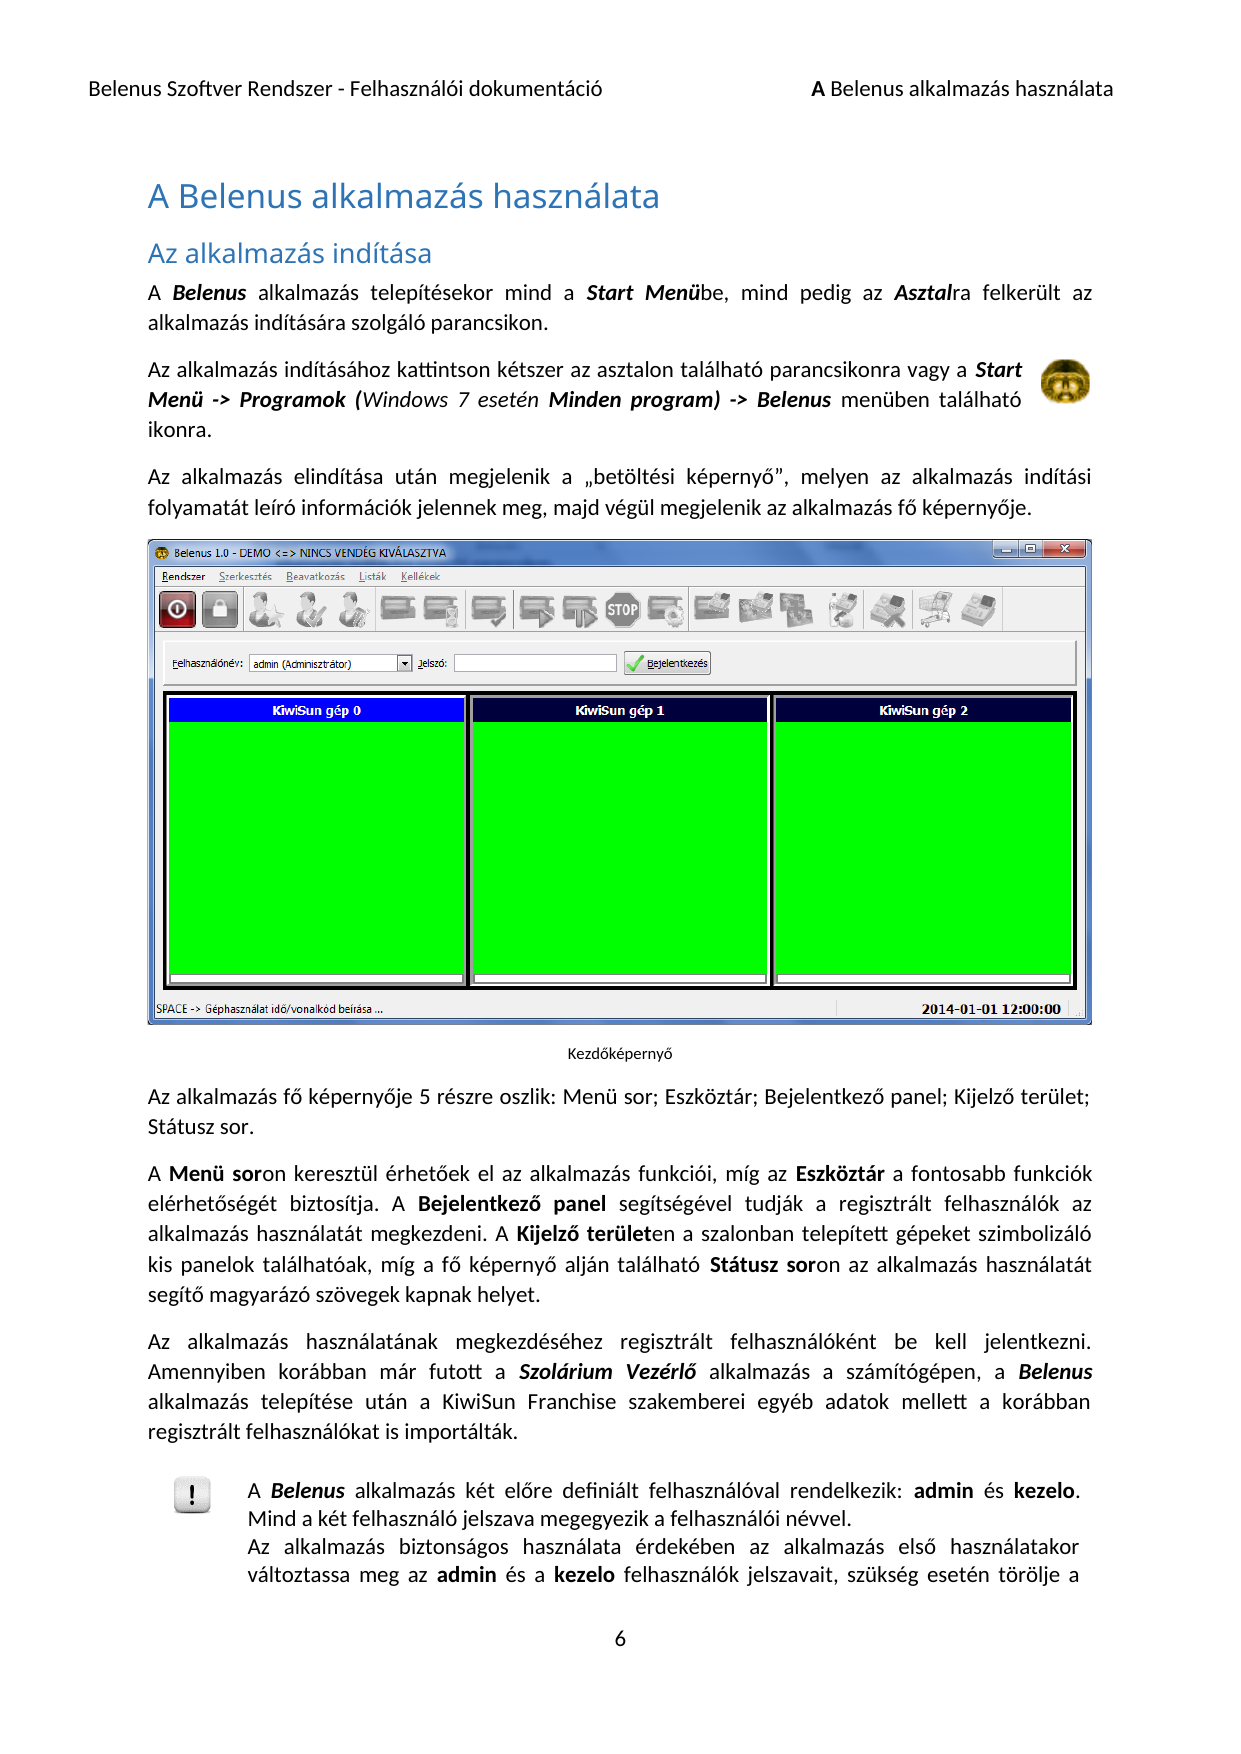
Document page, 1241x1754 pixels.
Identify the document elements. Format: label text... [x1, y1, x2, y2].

picture [147, 539, 1092, 1025]
table_header [148, 1464, 236, 1600]
text Az alkalmazás fő képernyője 5 részre oszlik: Menü sor; Eszköztár; Bejelentkező panel; Kijelző terület; Státusz sor. [148, 1082, 1093, 1140]
text A Belenus alkalmazás telepítésekor mind a Start Menübe, mind pedig az Asztalra felkerült az alkalmazás indítására szolgáló parancsikon. [148, 278, 1093, 336]
picture [173, 1476, 211, 1514]
text Kezdőképernyő [148, 1043, 1093, 1064]
picture [1039, 356, 1088, 405]
subtitle A Belenus alkalmazás használata [148, 173, 1093, 218]
subtitle Az alkalmazás indítása [148, 234, 1093, 271]
text Az alkalmazás indításához kattintson kétszer az asztalon található parancsikonra vagy a Start Menü -> Programok (Windows 7 esetén Minden program) -> Belenus menüben található ikonra. [148, 355, 1093, 443]
text A Menü soron keresztül érhetőek el az alkalmazás funkciói, míg az Eszköztár a fontosabb funkciók elérhetőségét biztosítja. A Bejelentkező panel segítségével tudják a regisztrált felhasználók az alkalmazás használatát megkezdeni. A Kijelző területen a szalonban telepített gépeket szimbolizáló kis panelok találhatóak, míg a fő képernyő alján található Státusz soron az alkalmazás használatát segítő magyarázó szövegek kapnak helyet. [148, 1159, 1093, 1308]
text Az alkalmazás használatának megkezdéséhez regisztrált felhasználóként be kell jelentkezni. Amennyiben korábban már futott a Szolárium Vezérlő alkalmazás a számítógépen, a Belenus alkalmazás telepítése után a KiwiSun Franchise szakemberei egyéb adatok mellett a korábban regisztrált felhasználókat is importálták. [148, 1327, 1093, 1446]
text Az alkalmazás elindítása után megjelenik a „betöltési képernyő”, melyen az alkalmazás indítási folyamatát leíró információk jelennek meg, majd végül megjelenik az alkalmazás fő képernyője. [148, 462, 1093, 521]
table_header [236, 1464, 1092, 1600]
